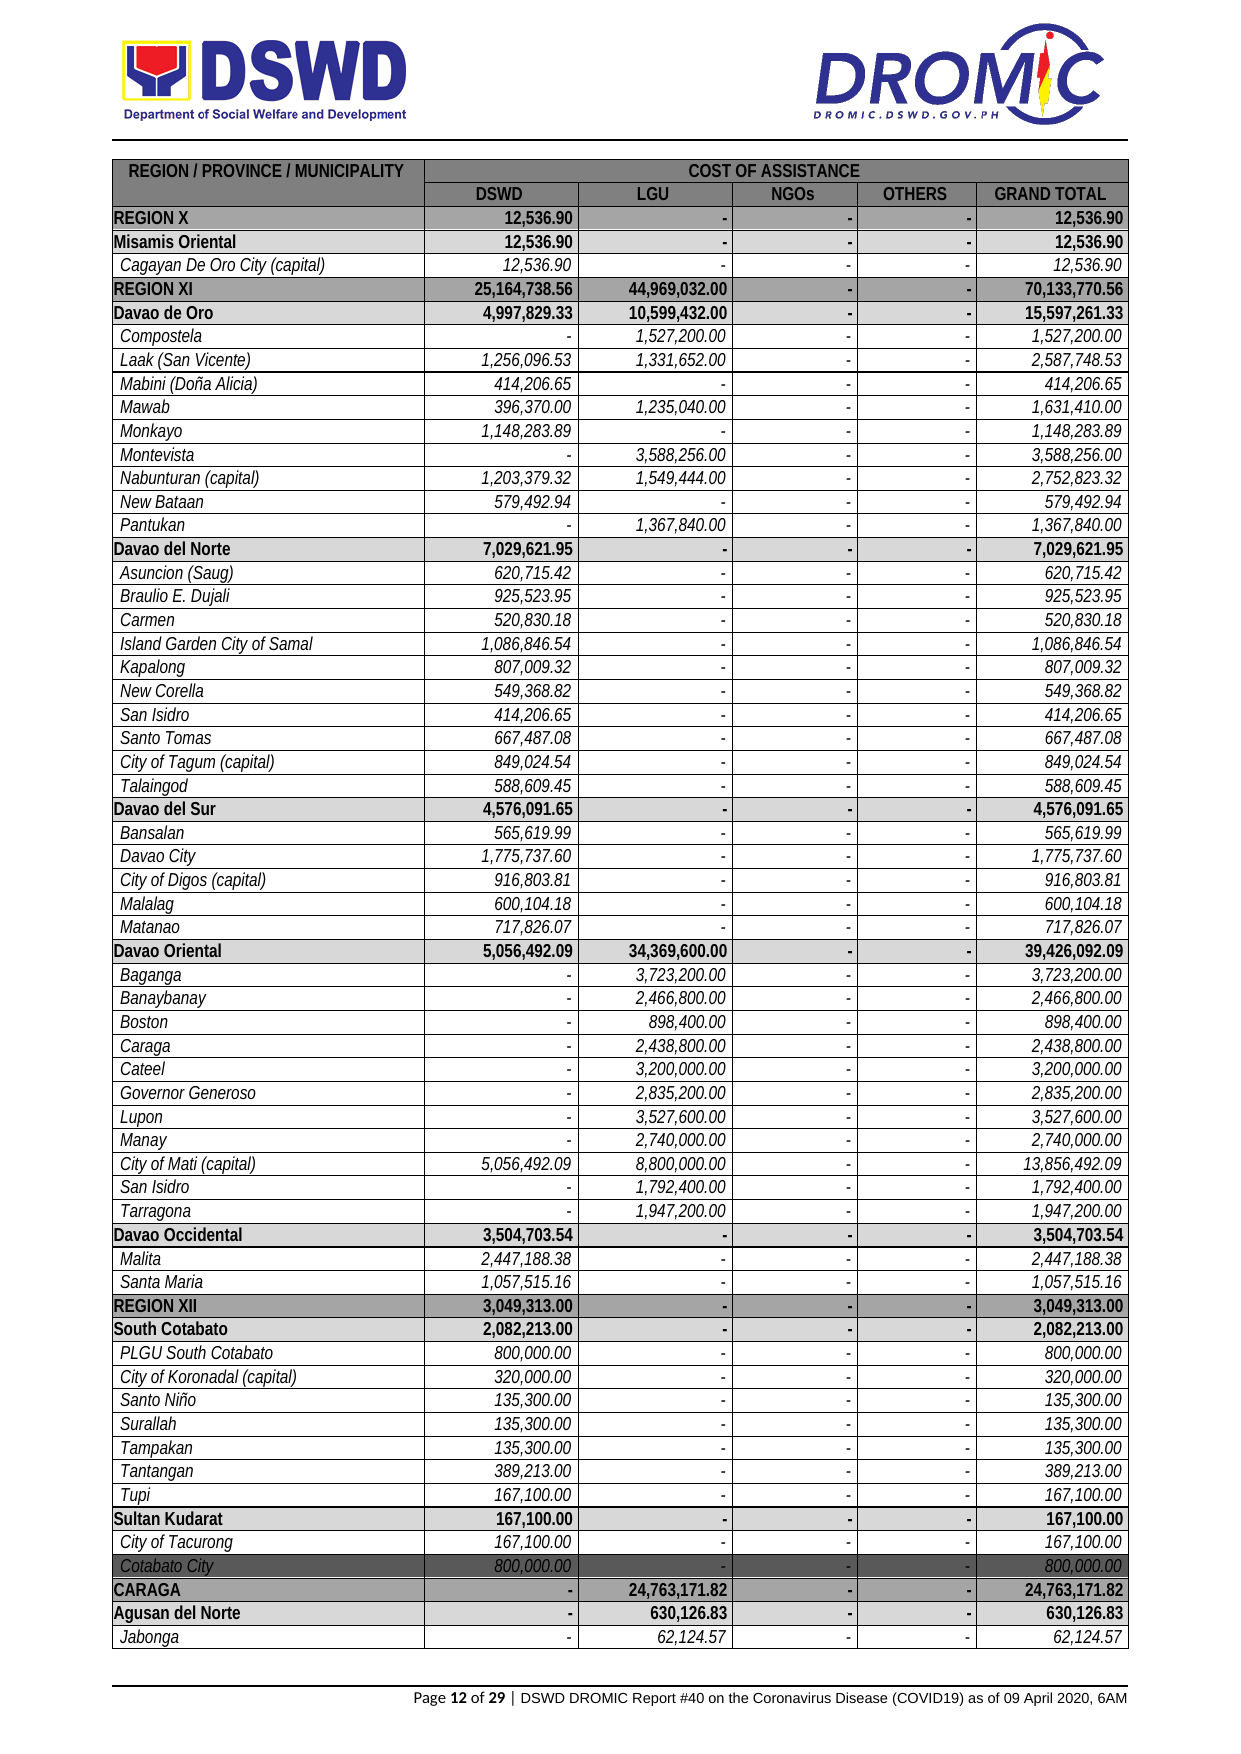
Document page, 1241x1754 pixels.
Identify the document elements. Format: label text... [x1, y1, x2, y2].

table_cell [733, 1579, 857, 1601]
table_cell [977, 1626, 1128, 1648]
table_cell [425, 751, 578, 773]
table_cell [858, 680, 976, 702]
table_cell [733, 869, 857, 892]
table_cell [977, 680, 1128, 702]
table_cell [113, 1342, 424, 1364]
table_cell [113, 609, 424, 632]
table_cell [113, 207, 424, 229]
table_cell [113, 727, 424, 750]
picture [781, 23, 1133, 125]
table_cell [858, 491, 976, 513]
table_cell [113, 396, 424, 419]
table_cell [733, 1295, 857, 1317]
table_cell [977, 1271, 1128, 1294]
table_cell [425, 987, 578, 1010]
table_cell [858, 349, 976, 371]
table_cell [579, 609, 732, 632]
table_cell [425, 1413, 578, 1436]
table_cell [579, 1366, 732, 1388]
picture [112, 37, 417, 125]
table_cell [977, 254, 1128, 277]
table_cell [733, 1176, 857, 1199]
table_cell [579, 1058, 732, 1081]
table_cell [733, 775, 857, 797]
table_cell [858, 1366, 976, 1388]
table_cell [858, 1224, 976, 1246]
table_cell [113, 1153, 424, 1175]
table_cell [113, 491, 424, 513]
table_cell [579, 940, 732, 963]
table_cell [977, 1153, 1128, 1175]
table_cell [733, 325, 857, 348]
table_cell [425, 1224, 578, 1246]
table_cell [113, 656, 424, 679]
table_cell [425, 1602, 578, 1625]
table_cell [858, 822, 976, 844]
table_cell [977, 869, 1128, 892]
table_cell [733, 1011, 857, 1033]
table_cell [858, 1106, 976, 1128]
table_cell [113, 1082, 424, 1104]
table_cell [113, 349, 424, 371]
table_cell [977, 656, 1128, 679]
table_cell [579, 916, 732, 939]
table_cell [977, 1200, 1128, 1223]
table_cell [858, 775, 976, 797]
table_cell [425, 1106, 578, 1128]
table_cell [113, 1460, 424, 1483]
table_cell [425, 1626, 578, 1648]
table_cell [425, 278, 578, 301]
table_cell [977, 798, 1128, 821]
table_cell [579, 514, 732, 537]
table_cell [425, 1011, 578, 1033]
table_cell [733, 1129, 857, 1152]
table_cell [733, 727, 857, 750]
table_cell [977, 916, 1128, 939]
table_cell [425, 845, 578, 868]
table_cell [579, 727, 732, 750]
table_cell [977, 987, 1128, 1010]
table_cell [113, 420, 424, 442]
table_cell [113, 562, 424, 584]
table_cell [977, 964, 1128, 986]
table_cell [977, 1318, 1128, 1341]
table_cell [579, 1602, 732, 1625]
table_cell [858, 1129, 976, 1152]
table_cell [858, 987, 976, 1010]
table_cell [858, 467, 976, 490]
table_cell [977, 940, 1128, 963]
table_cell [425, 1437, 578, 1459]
table_cell GRAND TOTAL [977, 183, 1128, 206]
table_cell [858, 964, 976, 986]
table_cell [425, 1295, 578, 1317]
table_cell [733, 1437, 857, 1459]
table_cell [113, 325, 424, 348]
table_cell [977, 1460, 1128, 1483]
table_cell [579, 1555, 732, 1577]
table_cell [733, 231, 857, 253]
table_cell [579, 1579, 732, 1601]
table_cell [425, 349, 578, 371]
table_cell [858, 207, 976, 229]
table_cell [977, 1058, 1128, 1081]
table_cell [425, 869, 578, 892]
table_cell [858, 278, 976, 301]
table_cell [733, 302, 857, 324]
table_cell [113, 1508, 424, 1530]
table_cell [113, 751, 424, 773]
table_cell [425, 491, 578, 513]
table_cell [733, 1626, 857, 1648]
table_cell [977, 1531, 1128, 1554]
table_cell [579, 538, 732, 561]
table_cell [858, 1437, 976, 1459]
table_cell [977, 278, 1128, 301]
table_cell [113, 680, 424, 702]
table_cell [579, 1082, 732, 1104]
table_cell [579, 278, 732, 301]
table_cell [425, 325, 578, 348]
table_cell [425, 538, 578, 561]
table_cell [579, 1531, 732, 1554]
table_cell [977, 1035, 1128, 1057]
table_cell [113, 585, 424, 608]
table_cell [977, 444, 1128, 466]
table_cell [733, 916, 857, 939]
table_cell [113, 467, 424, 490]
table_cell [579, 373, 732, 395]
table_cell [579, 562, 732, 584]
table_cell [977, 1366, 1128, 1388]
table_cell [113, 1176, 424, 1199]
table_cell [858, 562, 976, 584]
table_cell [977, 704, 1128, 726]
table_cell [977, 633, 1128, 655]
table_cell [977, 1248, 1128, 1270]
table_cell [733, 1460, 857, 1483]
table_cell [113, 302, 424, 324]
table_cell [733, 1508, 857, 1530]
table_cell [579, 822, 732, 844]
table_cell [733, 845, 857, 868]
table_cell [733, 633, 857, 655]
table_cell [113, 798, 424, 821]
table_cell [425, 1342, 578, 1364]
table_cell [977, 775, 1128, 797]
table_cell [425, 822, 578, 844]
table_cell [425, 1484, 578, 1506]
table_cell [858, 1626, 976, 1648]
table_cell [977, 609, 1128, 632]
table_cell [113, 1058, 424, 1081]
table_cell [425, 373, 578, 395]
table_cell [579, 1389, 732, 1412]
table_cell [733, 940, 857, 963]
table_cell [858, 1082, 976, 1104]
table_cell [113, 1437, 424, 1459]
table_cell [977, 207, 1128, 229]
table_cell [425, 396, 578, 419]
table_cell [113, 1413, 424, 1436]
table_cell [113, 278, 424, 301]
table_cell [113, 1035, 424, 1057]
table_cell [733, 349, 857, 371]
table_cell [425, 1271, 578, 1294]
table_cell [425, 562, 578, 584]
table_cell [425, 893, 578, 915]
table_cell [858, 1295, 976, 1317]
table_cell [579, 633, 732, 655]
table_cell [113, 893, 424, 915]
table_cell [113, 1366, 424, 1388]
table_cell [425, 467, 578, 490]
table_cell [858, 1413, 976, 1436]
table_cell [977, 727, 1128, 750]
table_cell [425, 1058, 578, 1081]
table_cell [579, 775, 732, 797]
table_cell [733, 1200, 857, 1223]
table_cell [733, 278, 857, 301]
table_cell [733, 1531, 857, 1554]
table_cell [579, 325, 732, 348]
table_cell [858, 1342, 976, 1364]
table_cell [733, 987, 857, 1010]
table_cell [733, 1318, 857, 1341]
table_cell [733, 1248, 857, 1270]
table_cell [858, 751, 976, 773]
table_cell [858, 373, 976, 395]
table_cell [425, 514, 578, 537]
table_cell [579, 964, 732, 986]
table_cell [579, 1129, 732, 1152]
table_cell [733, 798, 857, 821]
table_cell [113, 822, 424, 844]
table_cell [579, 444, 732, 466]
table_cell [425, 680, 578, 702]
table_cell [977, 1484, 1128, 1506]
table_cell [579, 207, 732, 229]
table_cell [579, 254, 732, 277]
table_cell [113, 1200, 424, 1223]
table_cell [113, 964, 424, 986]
table_cell OTHERS [858, 183, 976, 206]
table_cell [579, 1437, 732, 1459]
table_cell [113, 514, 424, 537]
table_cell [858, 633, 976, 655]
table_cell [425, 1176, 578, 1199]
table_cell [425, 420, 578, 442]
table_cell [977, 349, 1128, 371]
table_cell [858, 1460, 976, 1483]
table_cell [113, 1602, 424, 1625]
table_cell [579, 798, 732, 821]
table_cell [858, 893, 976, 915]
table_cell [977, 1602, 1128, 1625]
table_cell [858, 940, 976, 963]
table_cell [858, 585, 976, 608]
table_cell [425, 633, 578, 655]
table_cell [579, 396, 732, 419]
table_cell DSWD [425, 183, 578, 206]
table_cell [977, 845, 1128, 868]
table_header COST OF ASSISTANCE [425, 160, 1128, 182]
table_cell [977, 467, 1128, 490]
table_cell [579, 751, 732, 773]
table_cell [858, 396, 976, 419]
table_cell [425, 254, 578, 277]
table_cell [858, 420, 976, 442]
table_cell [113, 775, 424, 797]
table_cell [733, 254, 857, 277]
table_cell NGOs [733, 183, 857, 206]
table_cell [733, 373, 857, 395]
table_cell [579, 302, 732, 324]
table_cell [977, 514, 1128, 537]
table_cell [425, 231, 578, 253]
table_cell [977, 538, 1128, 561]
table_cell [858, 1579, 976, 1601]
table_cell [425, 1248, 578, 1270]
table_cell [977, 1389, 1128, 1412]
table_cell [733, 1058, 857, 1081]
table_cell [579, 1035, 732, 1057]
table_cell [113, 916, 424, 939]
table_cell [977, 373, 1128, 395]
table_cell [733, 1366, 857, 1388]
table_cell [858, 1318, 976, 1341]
table_cell LGU [579, 183, 732, 206]
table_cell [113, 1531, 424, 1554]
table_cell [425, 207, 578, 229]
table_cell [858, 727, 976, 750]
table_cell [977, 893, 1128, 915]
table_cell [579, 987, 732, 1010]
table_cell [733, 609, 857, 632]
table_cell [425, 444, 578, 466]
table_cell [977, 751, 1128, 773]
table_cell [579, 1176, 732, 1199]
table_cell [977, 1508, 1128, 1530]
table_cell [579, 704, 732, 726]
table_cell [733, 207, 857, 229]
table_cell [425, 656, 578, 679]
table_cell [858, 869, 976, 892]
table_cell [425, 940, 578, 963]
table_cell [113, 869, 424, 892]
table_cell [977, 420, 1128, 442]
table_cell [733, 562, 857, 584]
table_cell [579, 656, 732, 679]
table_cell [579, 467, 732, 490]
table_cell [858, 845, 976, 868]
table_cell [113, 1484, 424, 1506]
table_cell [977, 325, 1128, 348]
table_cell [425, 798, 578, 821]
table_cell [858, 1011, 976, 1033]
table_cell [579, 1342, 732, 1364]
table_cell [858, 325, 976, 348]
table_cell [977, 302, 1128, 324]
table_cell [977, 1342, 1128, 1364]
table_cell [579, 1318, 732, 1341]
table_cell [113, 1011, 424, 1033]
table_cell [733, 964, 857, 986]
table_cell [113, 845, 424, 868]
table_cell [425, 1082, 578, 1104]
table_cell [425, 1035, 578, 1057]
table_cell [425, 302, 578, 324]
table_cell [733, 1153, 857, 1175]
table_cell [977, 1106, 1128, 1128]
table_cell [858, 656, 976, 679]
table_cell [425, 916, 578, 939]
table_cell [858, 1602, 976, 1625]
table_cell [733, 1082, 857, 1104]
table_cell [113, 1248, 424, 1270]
table_header REGION / PROVINCE / MUNICIPALITY [113, 160, 424, 206]
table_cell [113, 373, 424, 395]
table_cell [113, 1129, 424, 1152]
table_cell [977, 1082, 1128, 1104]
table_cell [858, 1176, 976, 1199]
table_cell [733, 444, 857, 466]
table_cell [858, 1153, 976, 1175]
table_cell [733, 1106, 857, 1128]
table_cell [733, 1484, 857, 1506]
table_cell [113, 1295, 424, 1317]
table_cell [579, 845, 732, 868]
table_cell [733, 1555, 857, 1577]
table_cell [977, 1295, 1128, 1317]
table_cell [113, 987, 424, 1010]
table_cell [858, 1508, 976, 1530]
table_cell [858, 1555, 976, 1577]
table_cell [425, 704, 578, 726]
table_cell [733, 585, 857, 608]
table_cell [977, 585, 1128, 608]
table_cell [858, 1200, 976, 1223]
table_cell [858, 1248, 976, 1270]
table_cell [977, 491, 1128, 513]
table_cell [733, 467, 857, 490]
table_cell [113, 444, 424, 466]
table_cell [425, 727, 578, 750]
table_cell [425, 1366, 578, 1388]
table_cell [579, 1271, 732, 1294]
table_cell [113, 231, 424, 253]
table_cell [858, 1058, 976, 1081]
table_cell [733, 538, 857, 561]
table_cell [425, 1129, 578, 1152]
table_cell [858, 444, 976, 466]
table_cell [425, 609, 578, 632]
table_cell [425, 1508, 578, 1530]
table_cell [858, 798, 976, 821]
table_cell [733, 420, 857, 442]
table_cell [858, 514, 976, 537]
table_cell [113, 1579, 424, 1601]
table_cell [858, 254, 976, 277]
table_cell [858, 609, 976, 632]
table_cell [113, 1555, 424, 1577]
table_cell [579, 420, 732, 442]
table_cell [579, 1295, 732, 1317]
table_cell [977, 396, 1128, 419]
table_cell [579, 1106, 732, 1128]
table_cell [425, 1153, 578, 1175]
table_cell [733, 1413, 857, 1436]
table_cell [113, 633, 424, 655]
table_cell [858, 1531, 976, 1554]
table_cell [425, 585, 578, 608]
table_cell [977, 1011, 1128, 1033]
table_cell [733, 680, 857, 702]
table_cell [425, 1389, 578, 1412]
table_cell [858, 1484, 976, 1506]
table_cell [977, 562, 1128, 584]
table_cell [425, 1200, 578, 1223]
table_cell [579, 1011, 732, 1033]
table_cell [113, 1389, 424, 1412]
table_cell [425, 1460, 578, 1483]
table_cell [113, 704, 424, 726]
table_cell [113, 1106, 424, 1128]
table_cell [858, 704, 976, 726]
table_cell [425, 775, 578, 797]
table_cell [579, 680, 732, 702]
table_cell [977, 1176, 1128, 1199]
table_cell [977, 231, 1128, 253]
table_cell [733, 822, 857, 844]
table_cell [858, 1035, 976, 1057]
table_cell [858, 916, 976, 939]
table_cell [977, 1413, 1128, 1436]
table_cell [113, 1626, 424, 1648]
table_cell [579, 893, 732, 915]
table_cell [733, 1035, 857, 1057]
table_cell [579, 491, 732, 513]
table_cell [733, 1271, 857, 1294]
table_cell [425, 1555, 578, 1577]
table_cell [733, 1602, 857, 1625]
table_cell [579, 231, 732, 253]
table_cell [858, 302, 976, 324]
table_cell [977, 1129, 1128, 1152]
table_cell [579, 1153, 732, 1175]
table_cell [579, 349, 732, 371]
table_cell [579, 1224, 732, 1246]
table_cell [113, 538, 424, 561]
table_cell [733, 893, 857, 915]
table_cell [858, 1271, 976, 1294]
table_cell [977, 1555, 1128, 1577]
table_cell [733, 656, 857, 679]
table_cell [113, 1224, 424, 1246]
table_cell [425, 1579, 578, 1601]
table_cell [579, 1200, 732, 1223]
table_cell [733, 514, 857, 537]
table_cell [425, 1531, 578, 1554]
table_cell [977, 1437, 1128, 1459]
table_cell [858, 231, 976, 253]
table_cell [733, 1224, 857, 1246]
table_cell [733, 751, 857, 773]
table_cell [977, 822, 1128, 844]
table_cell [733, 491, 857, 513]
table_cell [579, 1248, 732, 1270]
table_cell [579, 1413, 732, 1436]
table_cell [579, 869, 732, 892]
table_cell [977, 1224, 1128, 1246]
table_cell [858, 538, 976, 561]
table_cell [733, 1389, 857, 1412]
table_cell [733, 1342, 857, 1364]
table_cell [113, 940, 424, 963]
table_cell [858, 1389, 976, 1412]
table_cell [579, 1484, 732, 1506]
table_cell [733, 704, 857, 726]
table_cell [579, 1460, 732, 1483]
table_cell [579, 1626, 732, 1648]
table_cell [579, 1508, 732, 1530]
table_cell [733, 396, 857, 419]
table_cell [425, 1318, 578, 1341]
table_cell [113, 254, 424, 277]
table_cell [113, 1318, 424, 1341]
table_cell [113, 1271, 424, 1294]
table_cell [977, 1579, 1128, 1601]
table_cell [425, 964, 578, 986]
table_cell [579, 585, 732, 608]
